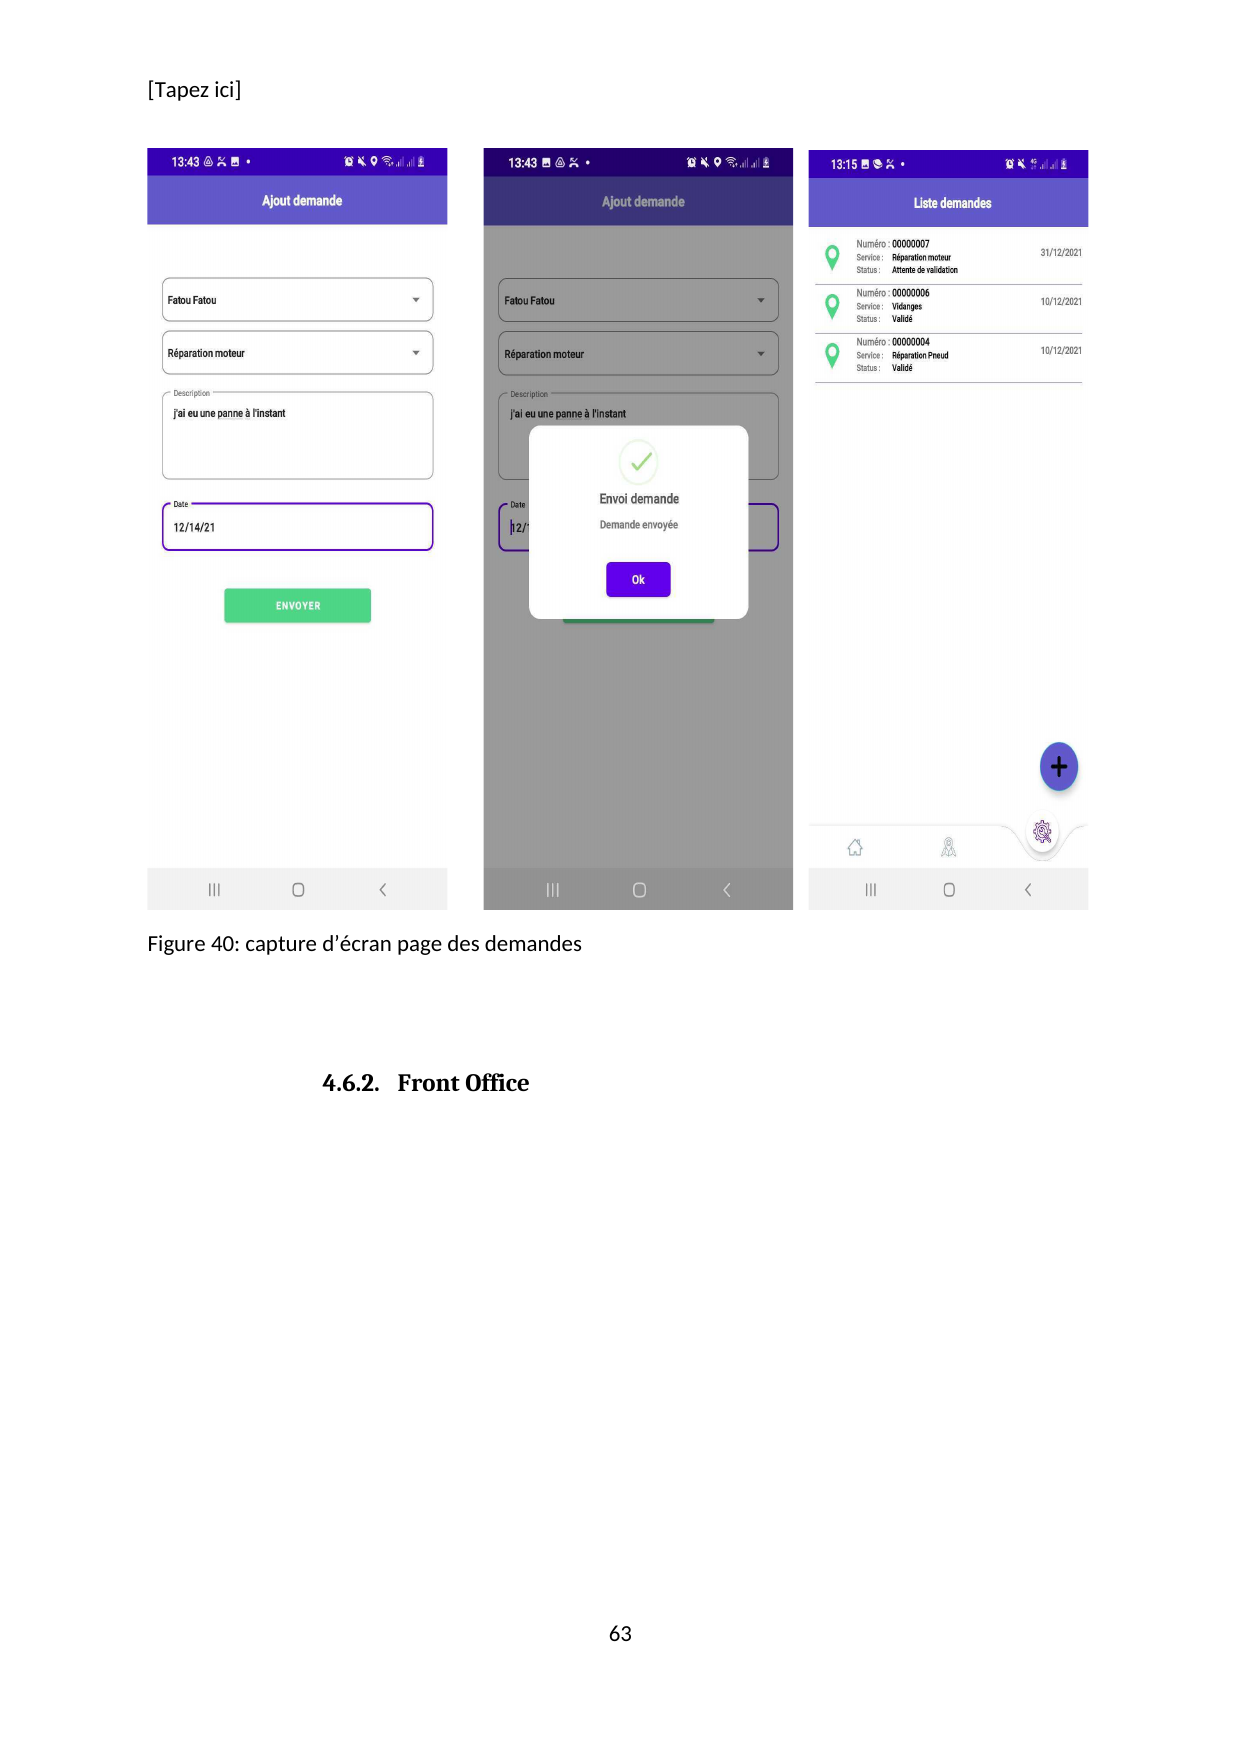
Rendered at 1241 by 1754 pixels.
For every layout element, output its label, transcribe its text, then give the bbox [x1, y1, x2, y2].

subtitle Front Office [322, 1069, 1093, 1098]
picture [808, 150, 1089, 910]
picture [483, 148, 794, 910]
picture [147, 148, 448, 910]
